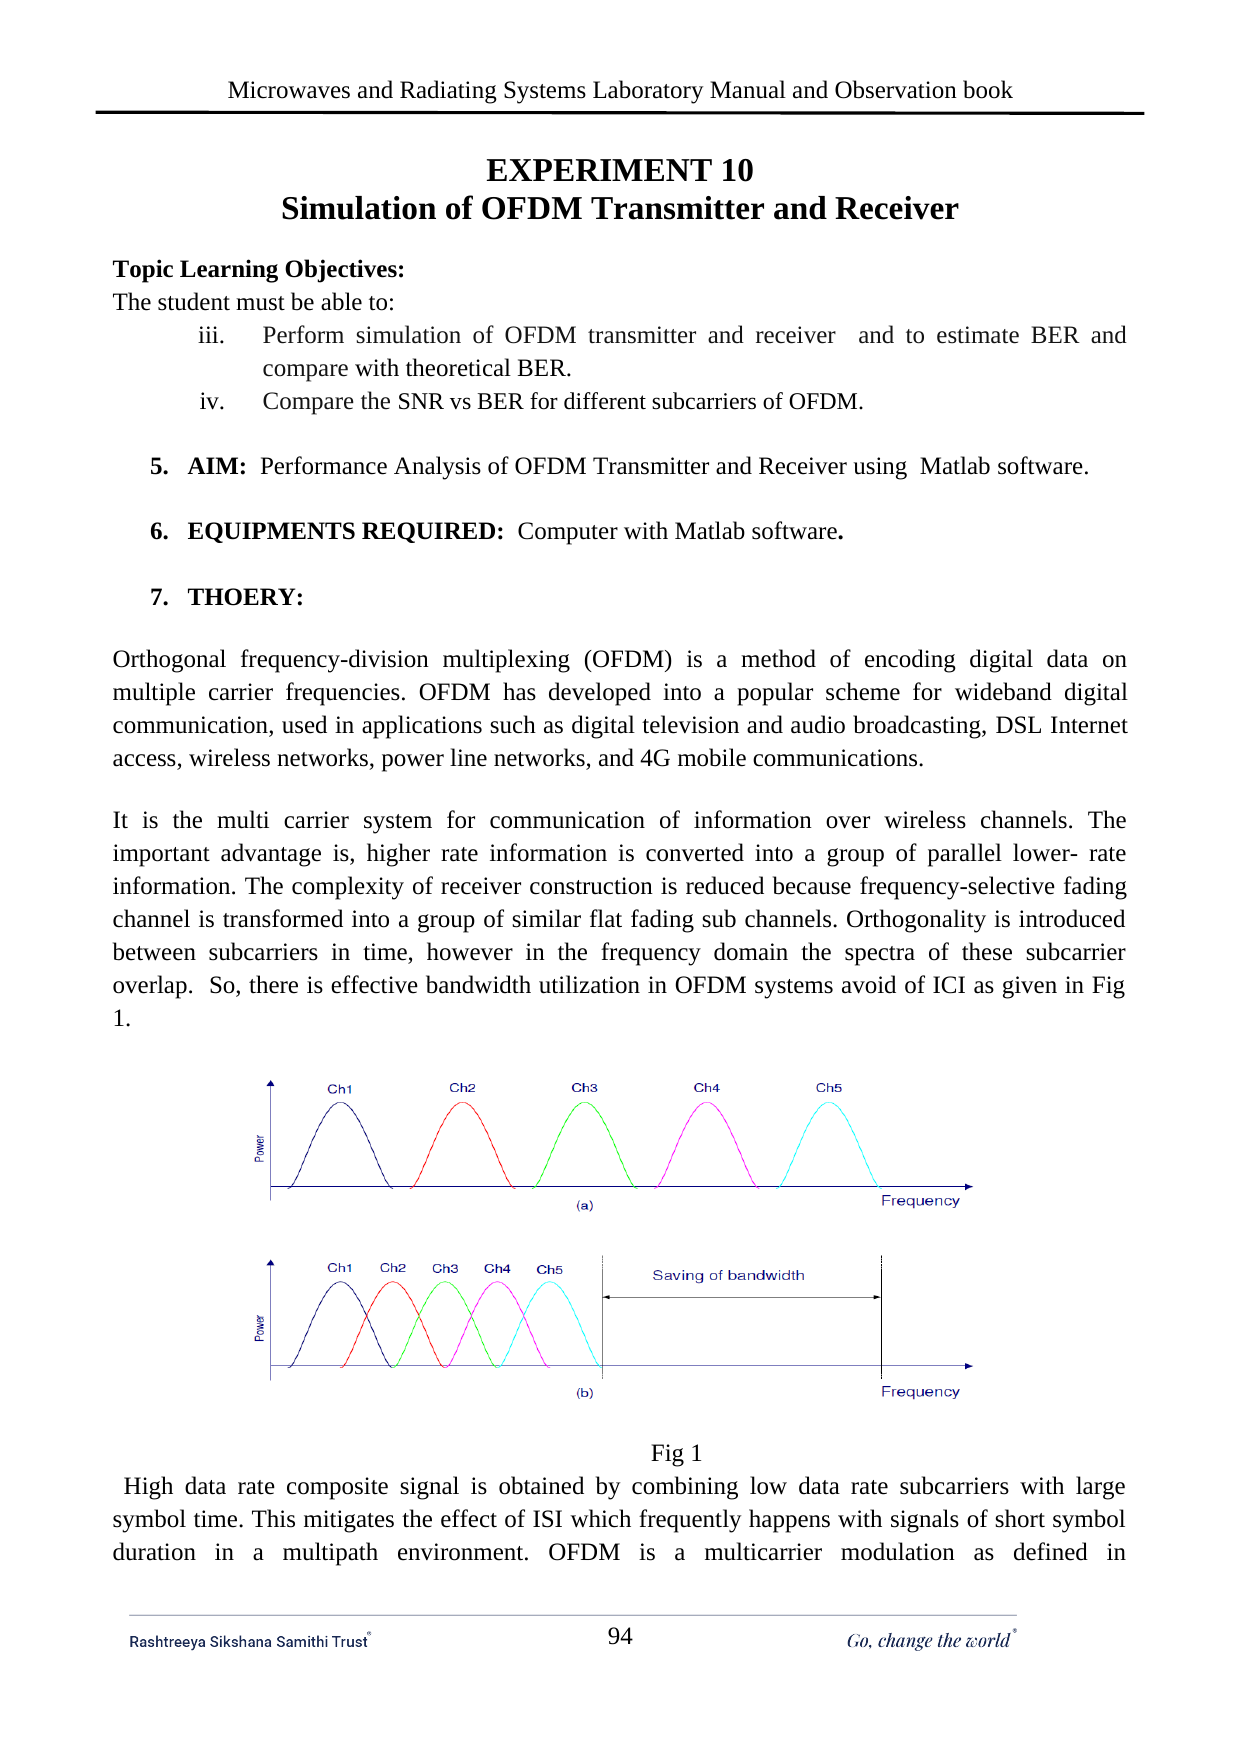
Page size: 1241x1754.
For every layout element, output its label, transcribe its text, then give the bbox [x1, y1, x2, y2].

picture [253, 1065, 987, 1405]
text The student must be able to: [112, 287, 1128, 316]
text EXPERIMENT 10 [112, 150, 1128, 188]
text It is the multi carrier system for communication of information over wireless channels. The important advantage is, higher rate information is converted into a group of parallel lower- rate information. The complexity of receiver construction is reduced because frequency-selective fading channel is transformed into a group of similar flat fading sub channels. Orthogonality is introduced between subcarriers in time, however in the frequency domain the spectra of these subcarrier overlap. So, there is effective bandwidth utilization in OFDM systems avoid of ICI as given in Fig 1. [112, 805, 1128, 1032]
list Compare the SNR vs BER for different subcarriers of OFDM. [225, 386, 1128, 415]
text Orthogonal frequency-division multiplexing (OFDM) is a method of encoding digital data on multiple carrier frequencies. OFDM has developed into a popular scheme for wideband digital communication, used in applications such as digital television and audio broadcasting, DSL Internet access, wireless networks, power line networks, and 4G mobile communications. [112, 644, 1128, 772]
list EQUIPMENTS REQUIRED: Computer with Matlab software. [150, 516, 1128, 544]
list THOERY: [150, 582, 1128, 611]
subtitle Fig 1 [225, 1438, 1128, 1467]
text Topic Learning Objectives: [112, 254, 1128, 283]
picture [121, 1604, 1029, 1656]
list Perform simulation of OFDM transmitter and receiver and to estimate BER and compare with theoretical BER. [225, 320, 1128, 382]
list AIM: Performance Analysis of OFDM Transmitter and Receiver using Matlab software. [150, 451, 1128, 480]
text Simulation of OFDM Transmitter and Receiver [112, 188, 1128, 227]
